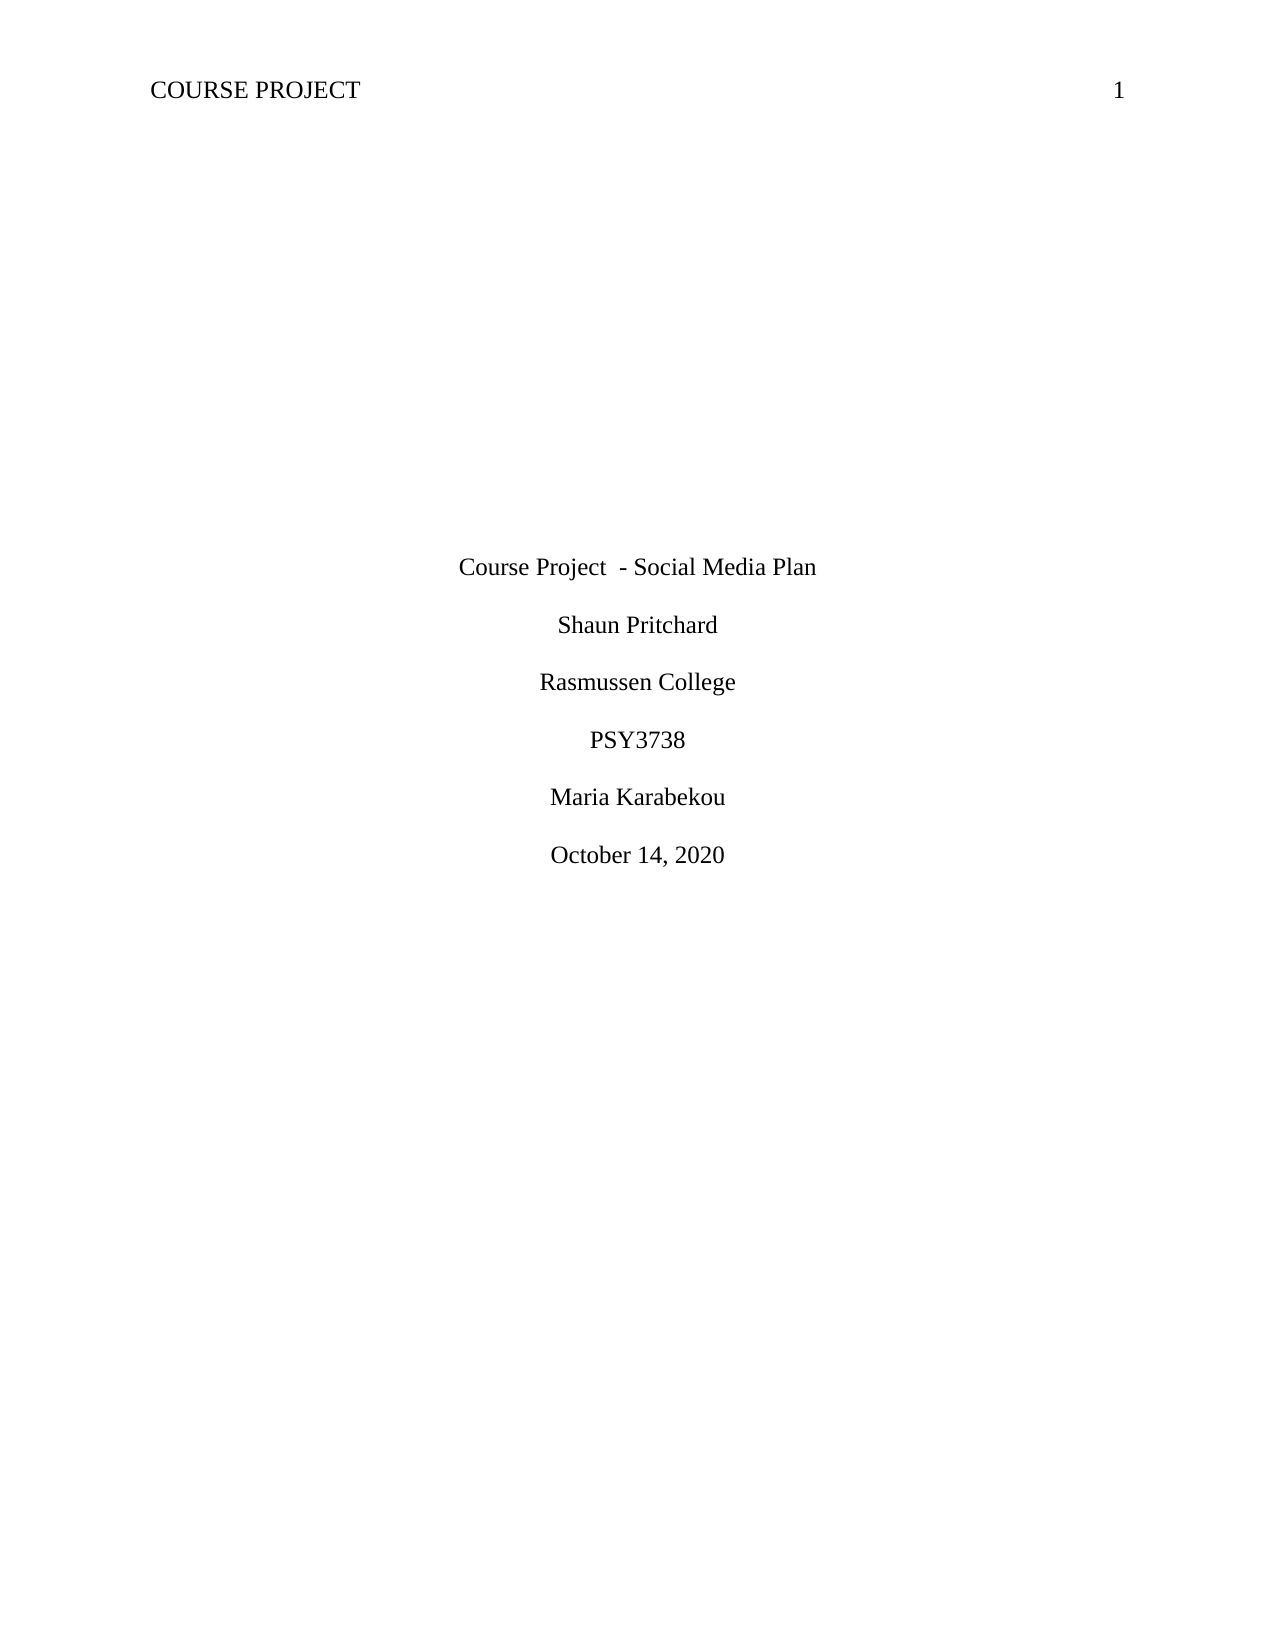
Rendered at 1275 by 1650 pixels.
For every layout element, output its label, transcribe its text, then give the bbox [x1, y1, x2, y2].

text October 14, 2020 [150, 840, 1125, 869]
text Course Project - Social Media Plan [150, 552, 1125, 581]
text Maria Karabekou [150, 782, 1125, 811]
text Rasmussen College [150, 667, 1125, 696]
text PSY3738 [150, 725, 1125, 754]
text Shaun Pritchard [150, 610, 1125, 639]
